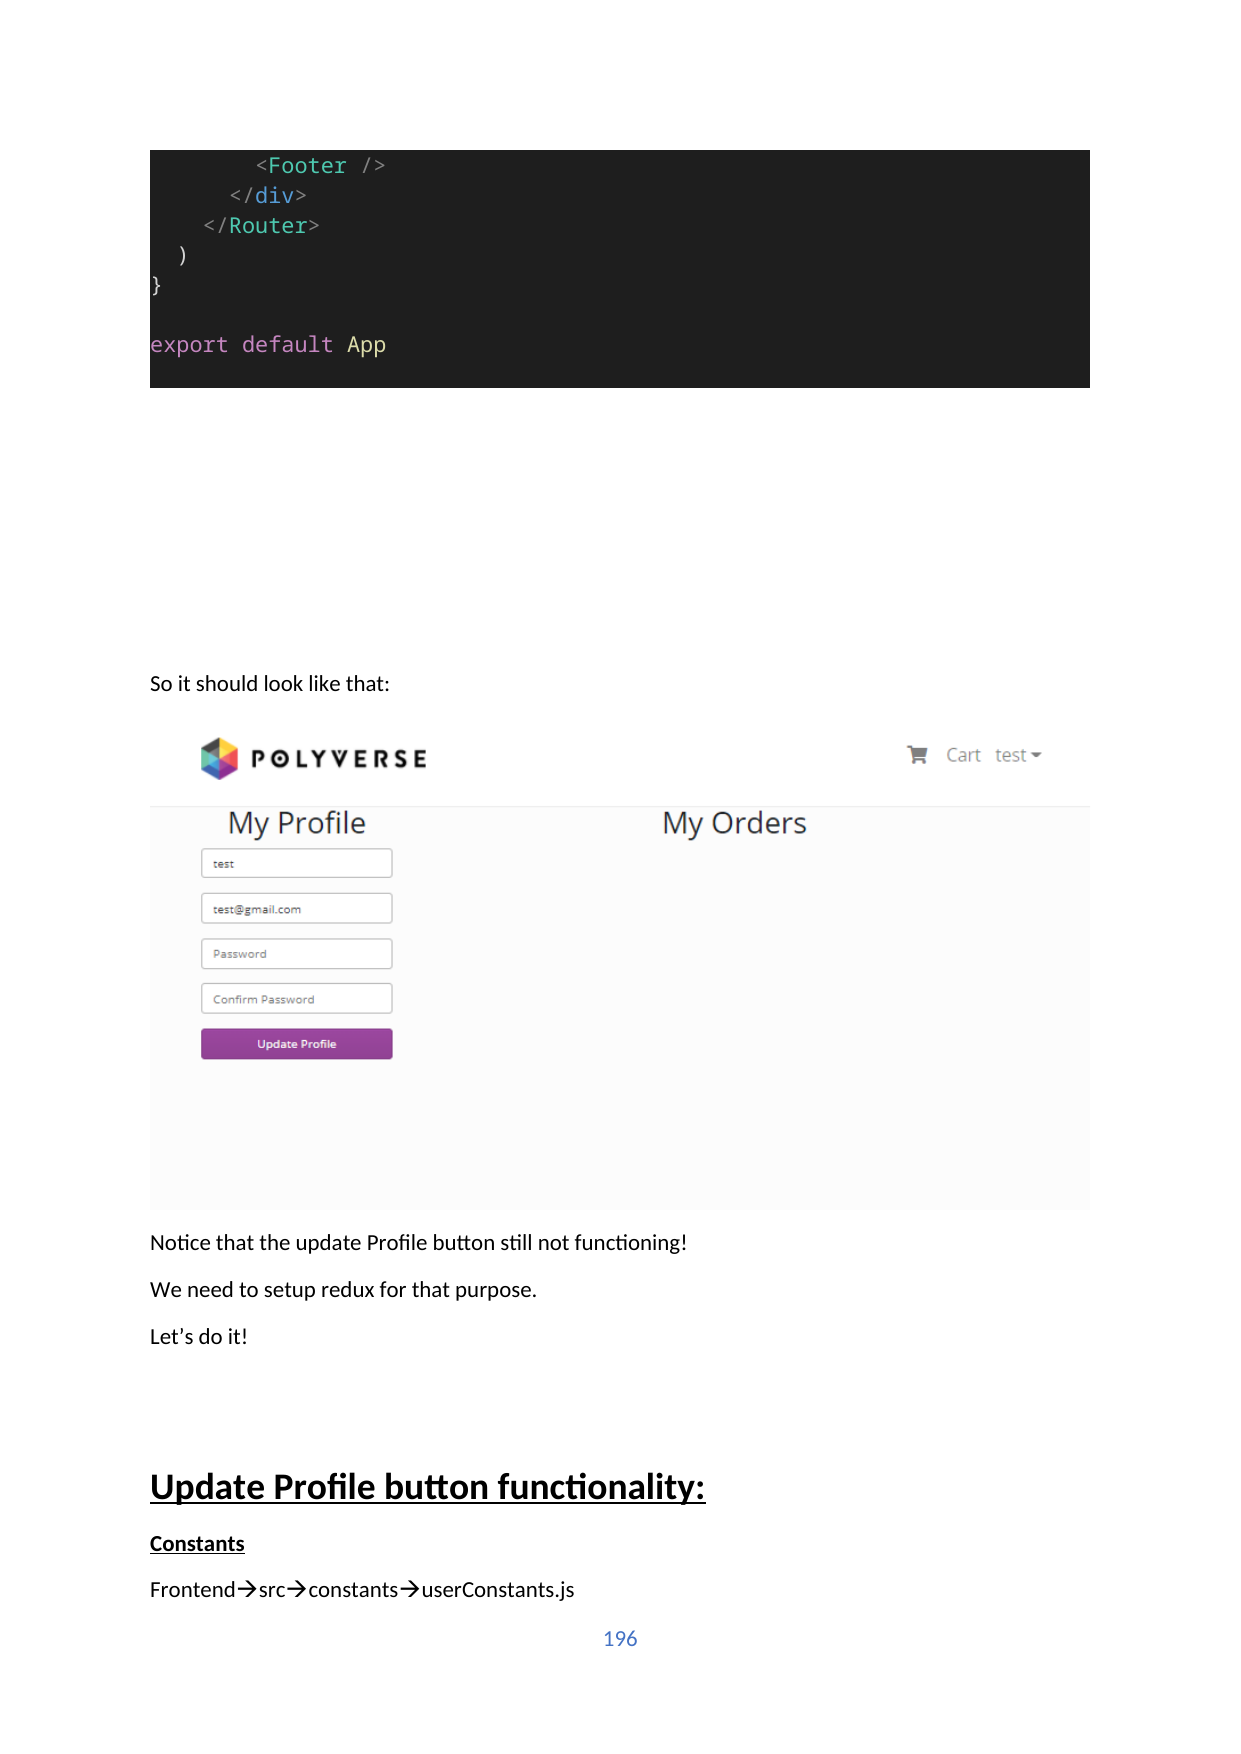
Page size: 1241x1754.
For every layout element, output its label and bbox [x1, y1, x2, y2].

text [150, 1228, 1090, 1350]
picture [150, 716, 1091, 1210]
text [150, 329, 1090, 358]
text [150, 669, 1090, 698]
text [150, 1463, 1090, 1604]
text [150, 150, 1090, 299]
